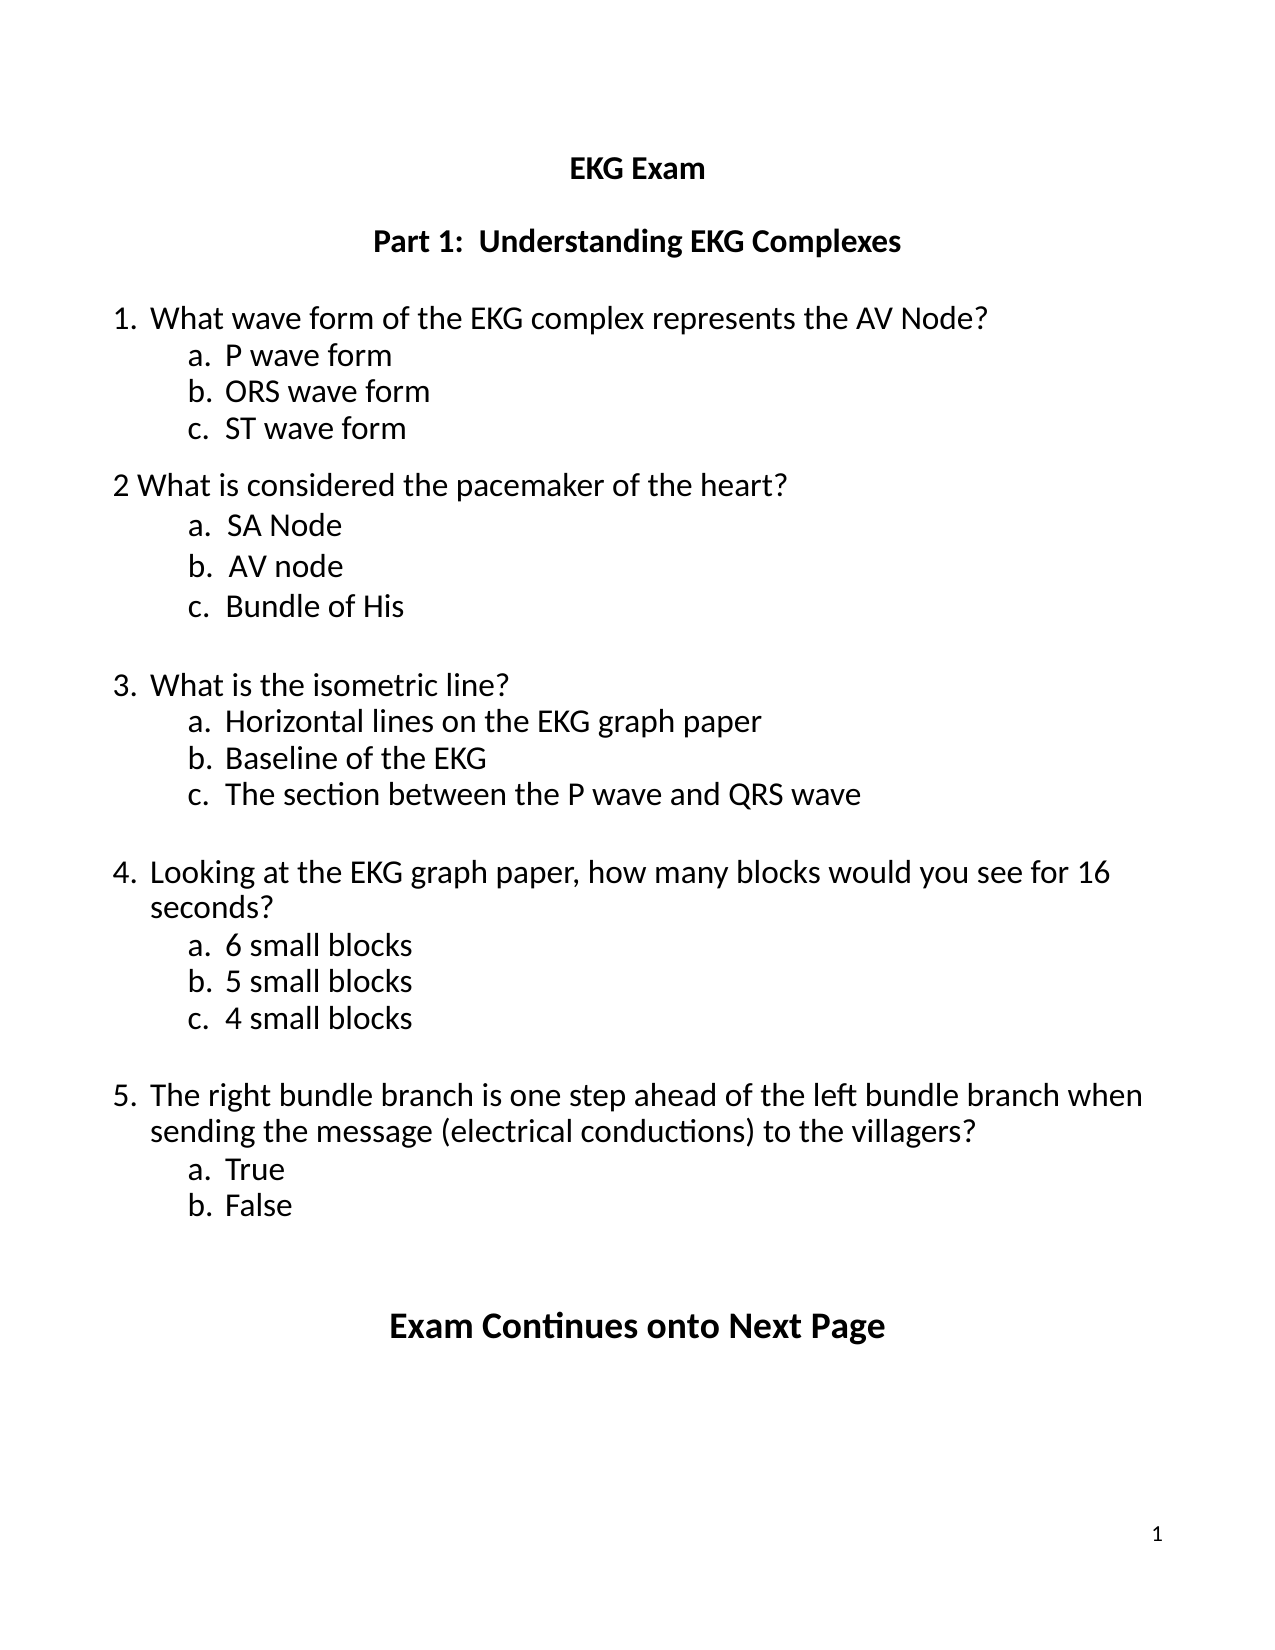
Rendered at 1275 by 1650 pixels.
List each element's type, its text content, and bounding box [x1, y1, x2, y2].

list True [187, 1151, 1162, 1187]
list The section between the P wave and QRS wave [187, 777, 1162, 813]
list ORS wave form [187, 373, 1162, 410]
list Exam Continues onto Next Page [112, 1305, 1162, 1347]
text c. Bundle of His [112, 586, 1162, 626]
list The right bundle branch is one step ahead of the left bundle branch when sending the message (electrical conductions) to the villagers? [112, 1078, 1162, 1151]
text Part 1: Understanding EKG Complexes [112, 223, 1162, 260]
text b. AV node [112, 545, 1162, 586]
list What is the isometric line? [112, 667, 1162, 703]
list P wave form [187, 337, 1162, 373]
text EKG Exam [112, 150, 1162, 187]
text 2 What is considered the pacemaker of the heart? [112, 467, 1162, 504]
list Baseline of the EKG [187, 740, 1162, 777]
list ST wave form [187, 410, 1162, 447]
list 6 small blocks [187, 927, 1162, 964]
text a. SA Node [150, 504, 1162, 545]
list False [187, 1187, 1162, 1224]
list Looking at the EKG graph paper, how many blocks would you see for 16 seconds? [112, 854, 1162, 927]
list 4 small blocks [187, 1000, 1162, 1037]
list Horizontal lines on the EKG graph paper [187, 703, 1162, 740]
list What wave form of the EKG complex represents the AV Node? [112, 300, 1162, 337]
list 5 small blocks [187, 964, 1162, 1000]
